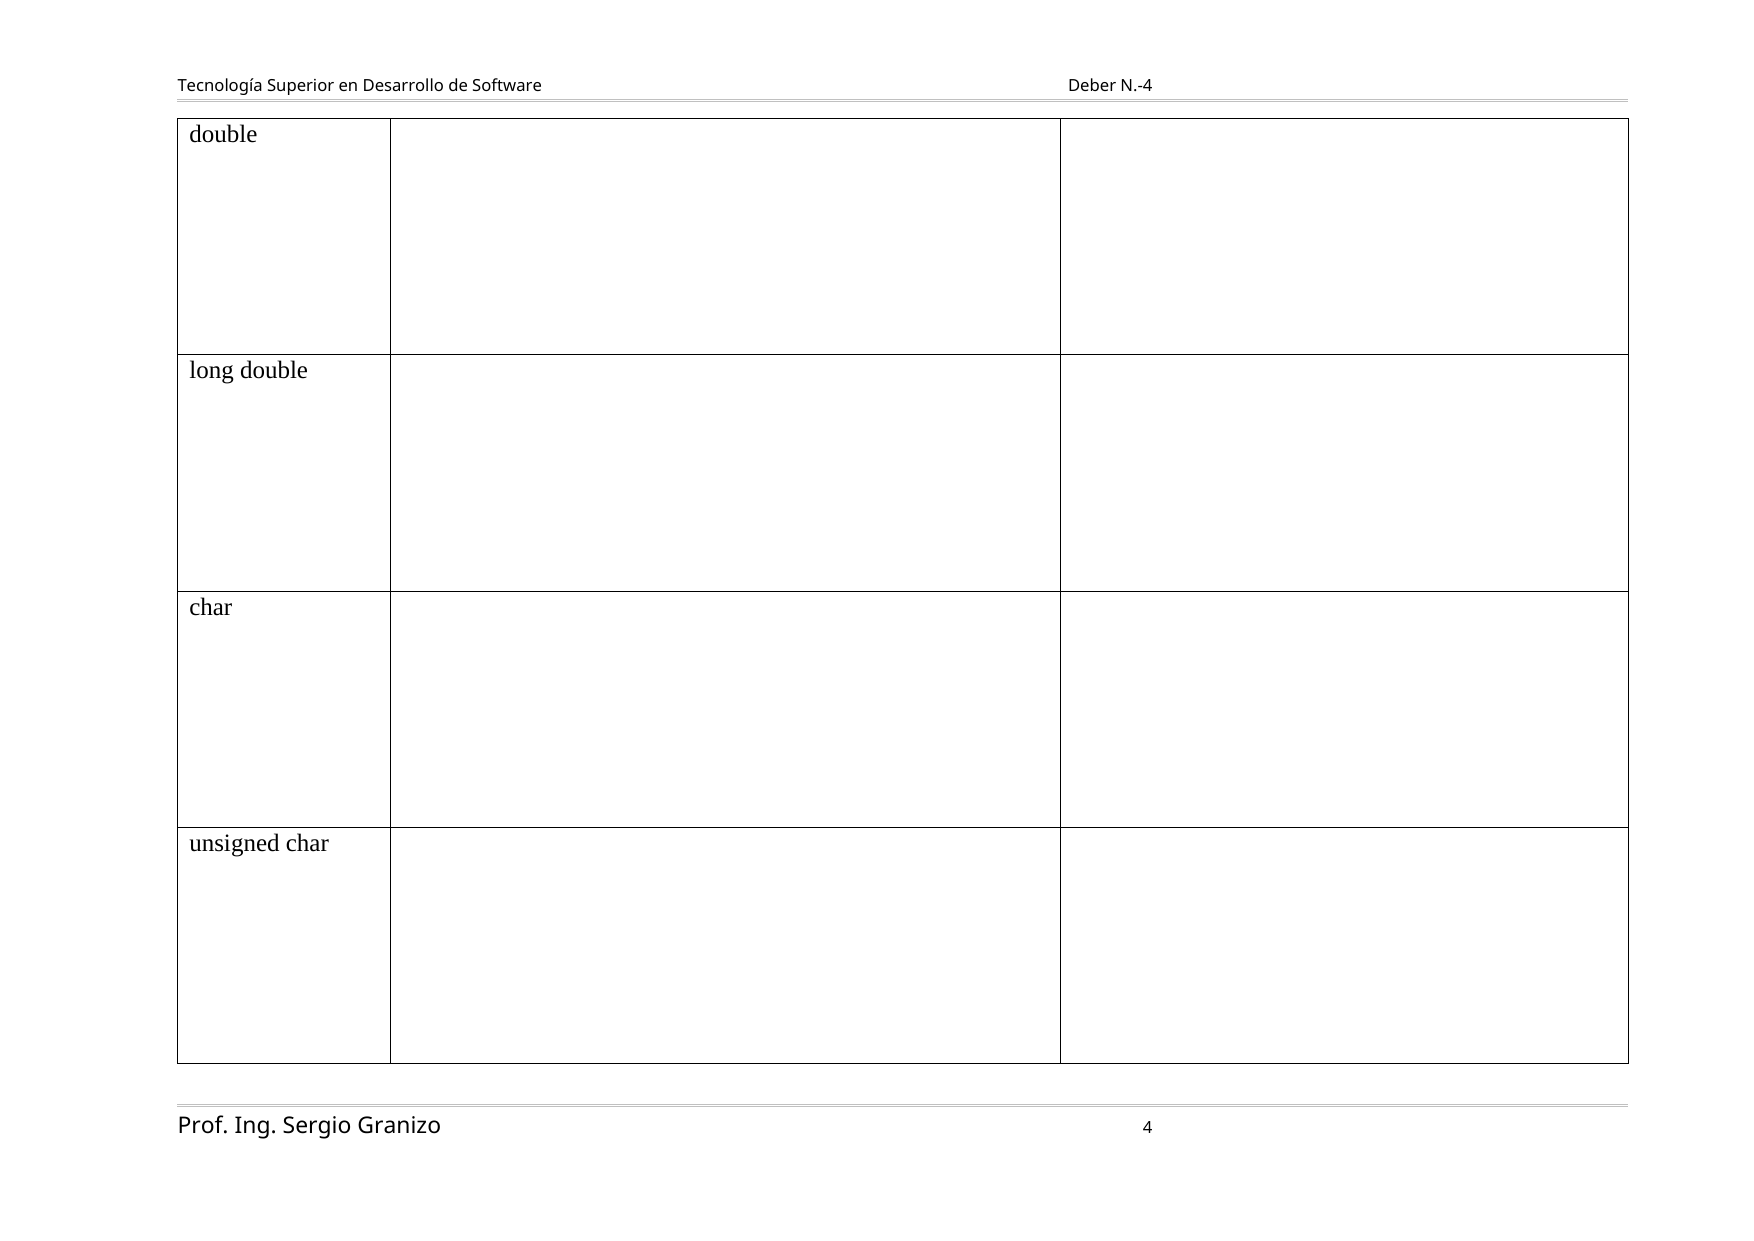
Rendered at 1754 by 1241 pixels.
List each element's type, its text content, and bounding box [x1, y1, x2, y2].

table_cell [391, 592, 1060, 827]
table_cell [391, 355, 1060, 591]
table_cell [1061, 828, 1628, 1063]
table_cell [1061, 355, 1628, 591]
table_cell long double [178, 355, 390, 591]
table_cell unsigned char [178, 828, 390, 1063]
table_cell char [178, 592, 390, 827]
table_cell [1061, 592, 1628, 827]
table_cell [391, 828, 1060, 1063]
table_cell [1061, 119, 1628, 354]
table_cell double [178, 119, 390, 354]
table_cell [391, 119, 1060, 354]
